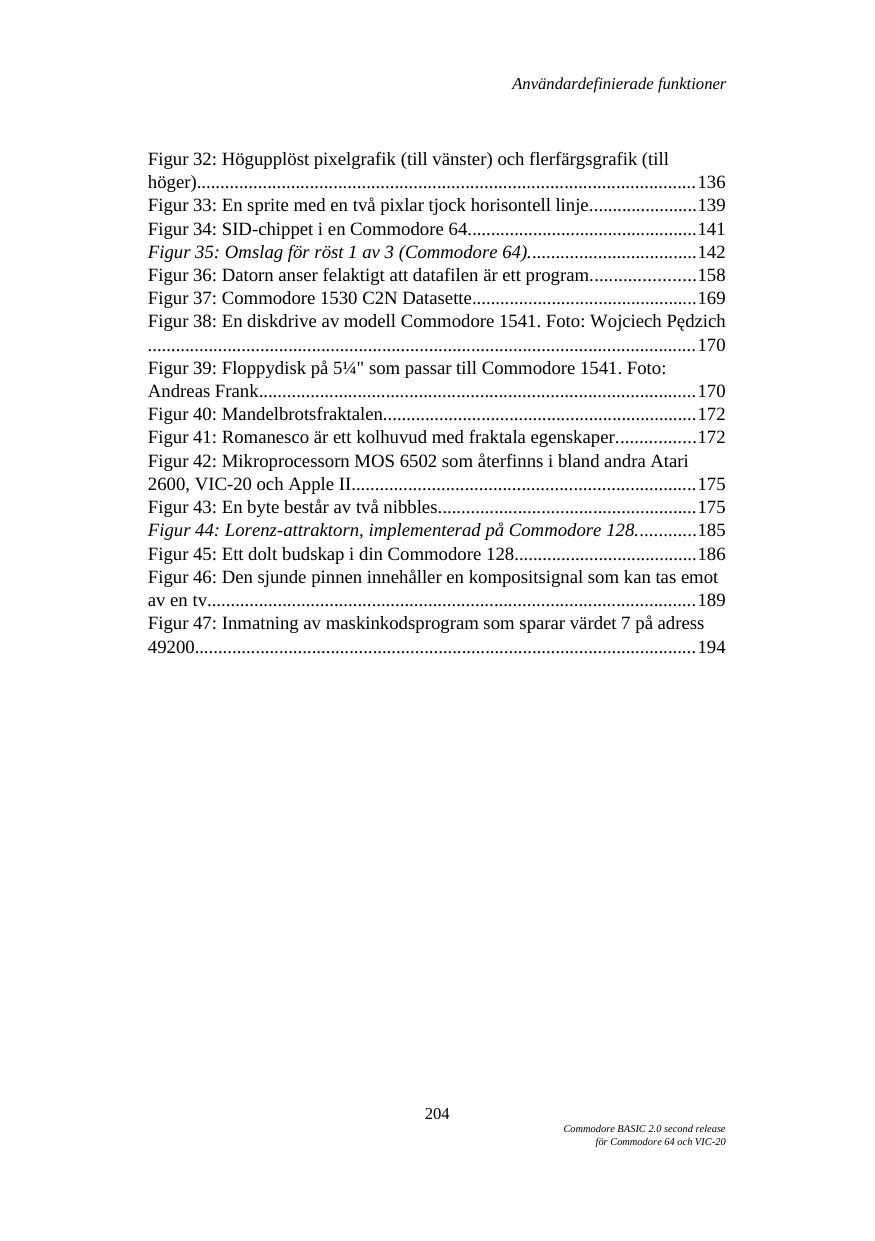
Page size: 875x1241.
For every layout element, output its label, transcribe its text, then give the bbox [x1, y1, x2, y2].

text Figur 33: En sprite med en två pixlar tjock horisontell linje. 139 [148, 194, 726, 216]
text Figur 32: Högupplöst pixelgrafik (till vänster) och flerfärgsgrafik (till höger). 136 [148, 148, 726, 192]
text Figur 46: Den sjunde pinnen innehåller en kompositsignal som kan tas emot av en tv. 189 [148, 566, 726, 611]
text Figur 42: Mikroprocessorn MOS 6502 som återfinns i bland andra Atari 2600, VIC-20 och Apple II. 175 [148, 450, 726, 494]
text Figur 39: Floppydisk på 5¼" som passar till Commodore 1541. Foto: Andreas Frank 170 [148, 357, 726, 402]
text Figur 43: En byte består av två nibbles. 175 [148, 496, 726, 518]
text Figur 37: Commodore 1530 C2N Datasette 169 [148, 287, 726, 309]
text Figur 34: SID-chippet i en Commodore 64. 141 [148, 217, 726, 239]
text Figur 40: Mandelbrotsfraktalen. 172 [148, 403, 726, 425]
text Figur 45: Ett dolt budskap i din Commodore 128. 186 [148, 543, 726, 564]
text Figur 47: Inmatning av maskinkodsprogram som sparar värdet 7 på adress 49200. 194 [148, 612, 726, 657]
text Figur 44: Lorenz-attraktorn, implementerad på Commodore 128. 185 [148, 519, 726, 541]
text Figur 35: Omslag för röst 1 av 3 (Commodore 64). 142 [148, 241, 726, 262]
text Figur 41: Romanesco är ett kolhuvud med fraktala egenskaper. 172 [148, 426, 726, 448]
text Figur 38: En diskdrive av modell Commodore 1541. Foto: Wojciech Pędzich 170 [148, 310, 726, 355]
text Figur 36: Datorn anser felaktigt att datafilen är ett program. 158 [148, 264, 726, 285]
